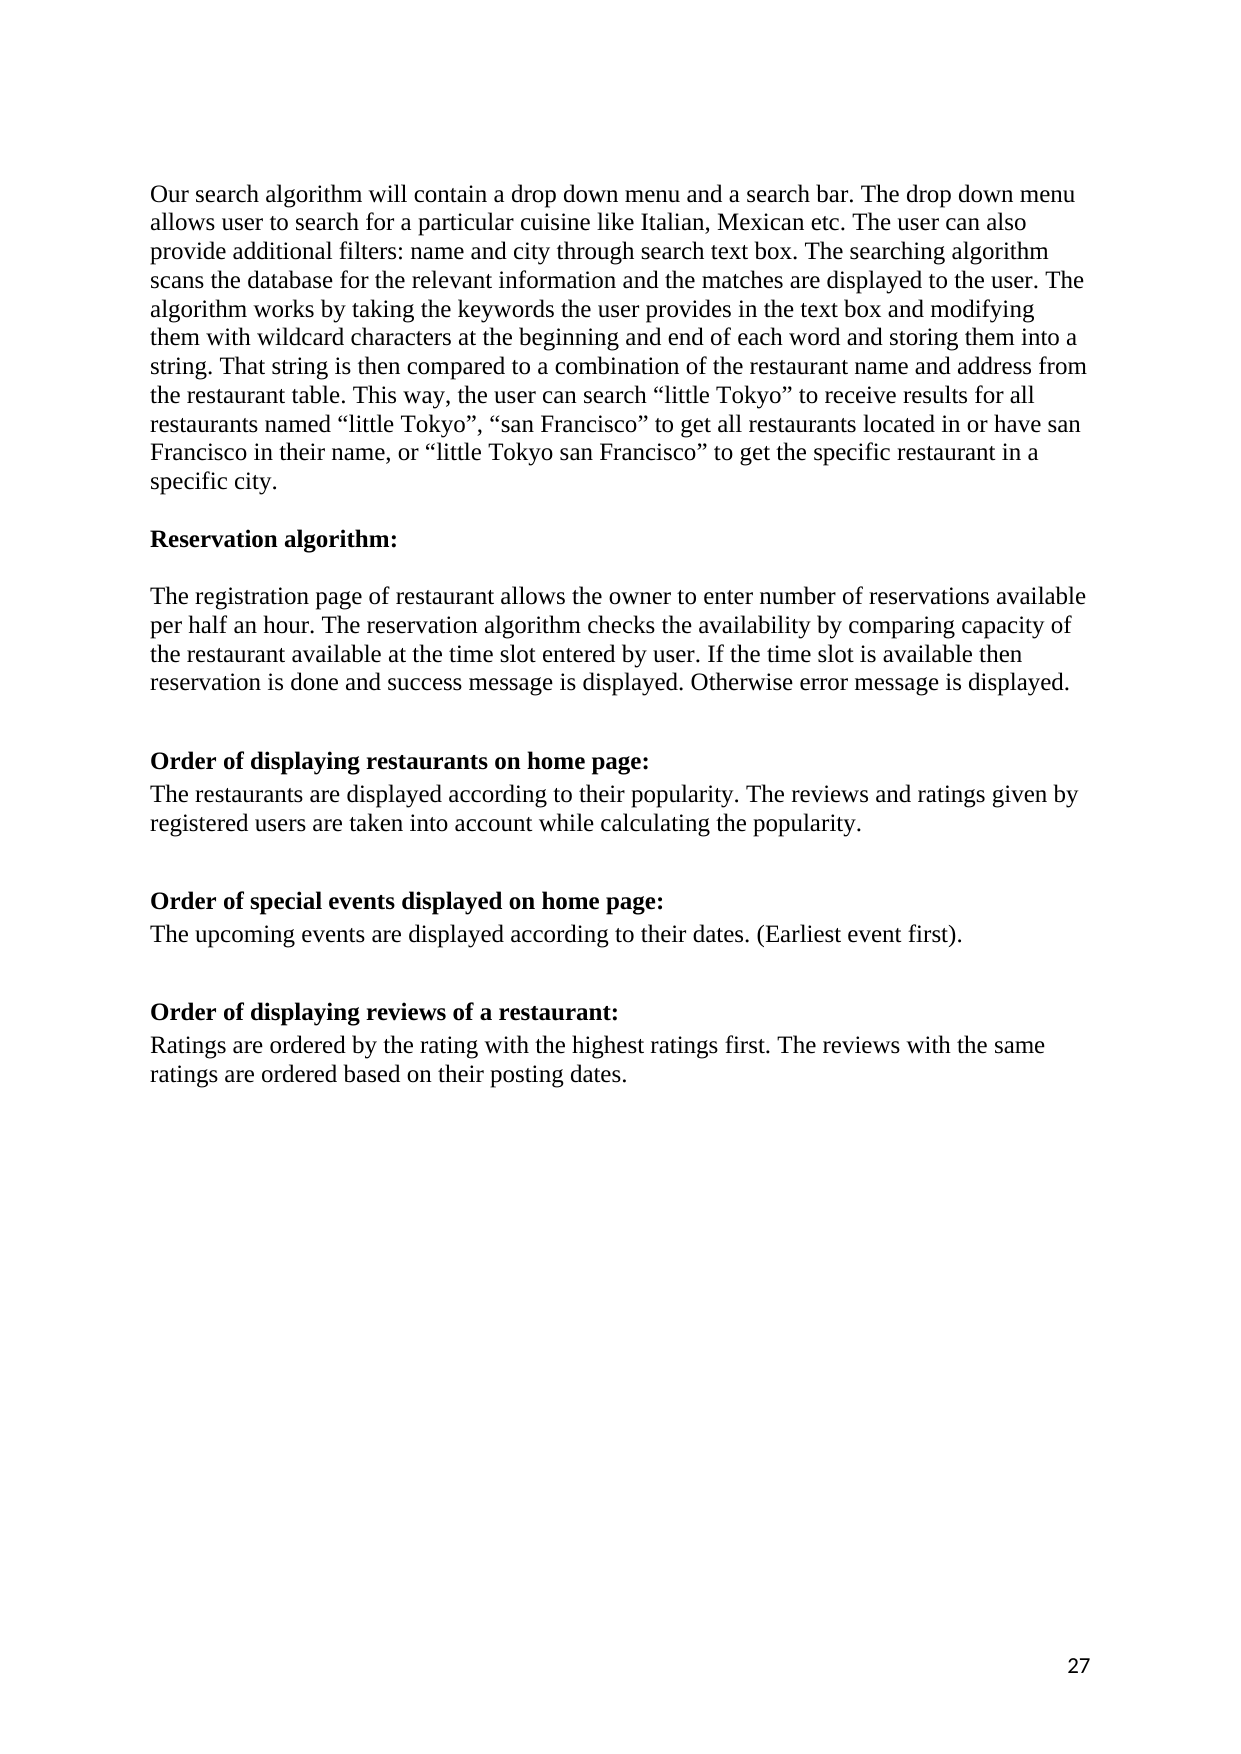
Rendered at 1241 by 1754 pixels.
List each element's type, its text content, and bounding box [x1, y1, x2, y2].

text The upcoming events are displayed according to their dates. (Earliest event first). [150, 919, 1090, 948]
subtitle Order of displaying reviews of a restaurant: [150, 997, 1090, 1026]
text Ratings are ordered by the rating with the highest ratings first. The reviews with the same ratings are ordered based on their posting dates. [150, 1030, 1090, 1088]
text The restaurants are displayed according to their popularity. The reviews and ratings given by registered users are taken into account while calculating the popularity. [150, 779, 1090, 836]
text Our search algorithm will contain a drop down menu and a search bar. The drop down menu allows user to search for a particular cuisine like Italian, Mexican etc. The user can also provide additional filters: name and city through search text box. The searching algorithm scans the database for the relevant information and the matches are displayed to the user. The algorithm works by taking the keywords the user provides in the text box and modifying them with wildcard characters at the beginning and end of each word and storing them into a string. That string is then compared to a combination of the restaurant name and address from the restaurant table. This way, the user can search “little Tokyo” to receive results for all restaurants named “little Tokyo”, “san Francisco” to get all restaurants located in or have san Francisco in their name, or “little Tokyo san Francisco” to get the specific restaurant in a specific city. [150, 179, 1090, 495]
subtitle Order of displaying restaurants on home page: [150, 746, 1090, 774]
subtitle Order of special events displayed on home page: [150, 886, 1090, 915]
text The registration page of restaurant allows the owner to enter number of reservations available per half an hour. The reservation algorithm checks the availability by comparing capacity of the restaurant available at the time slot entered by user. If the time slot is available then reservation is done and success message is displayed. Otherwise error message is displayed. [150, 581, 1090, 696]
text Reservation algorithm: [150, 524, 1090, 552]
